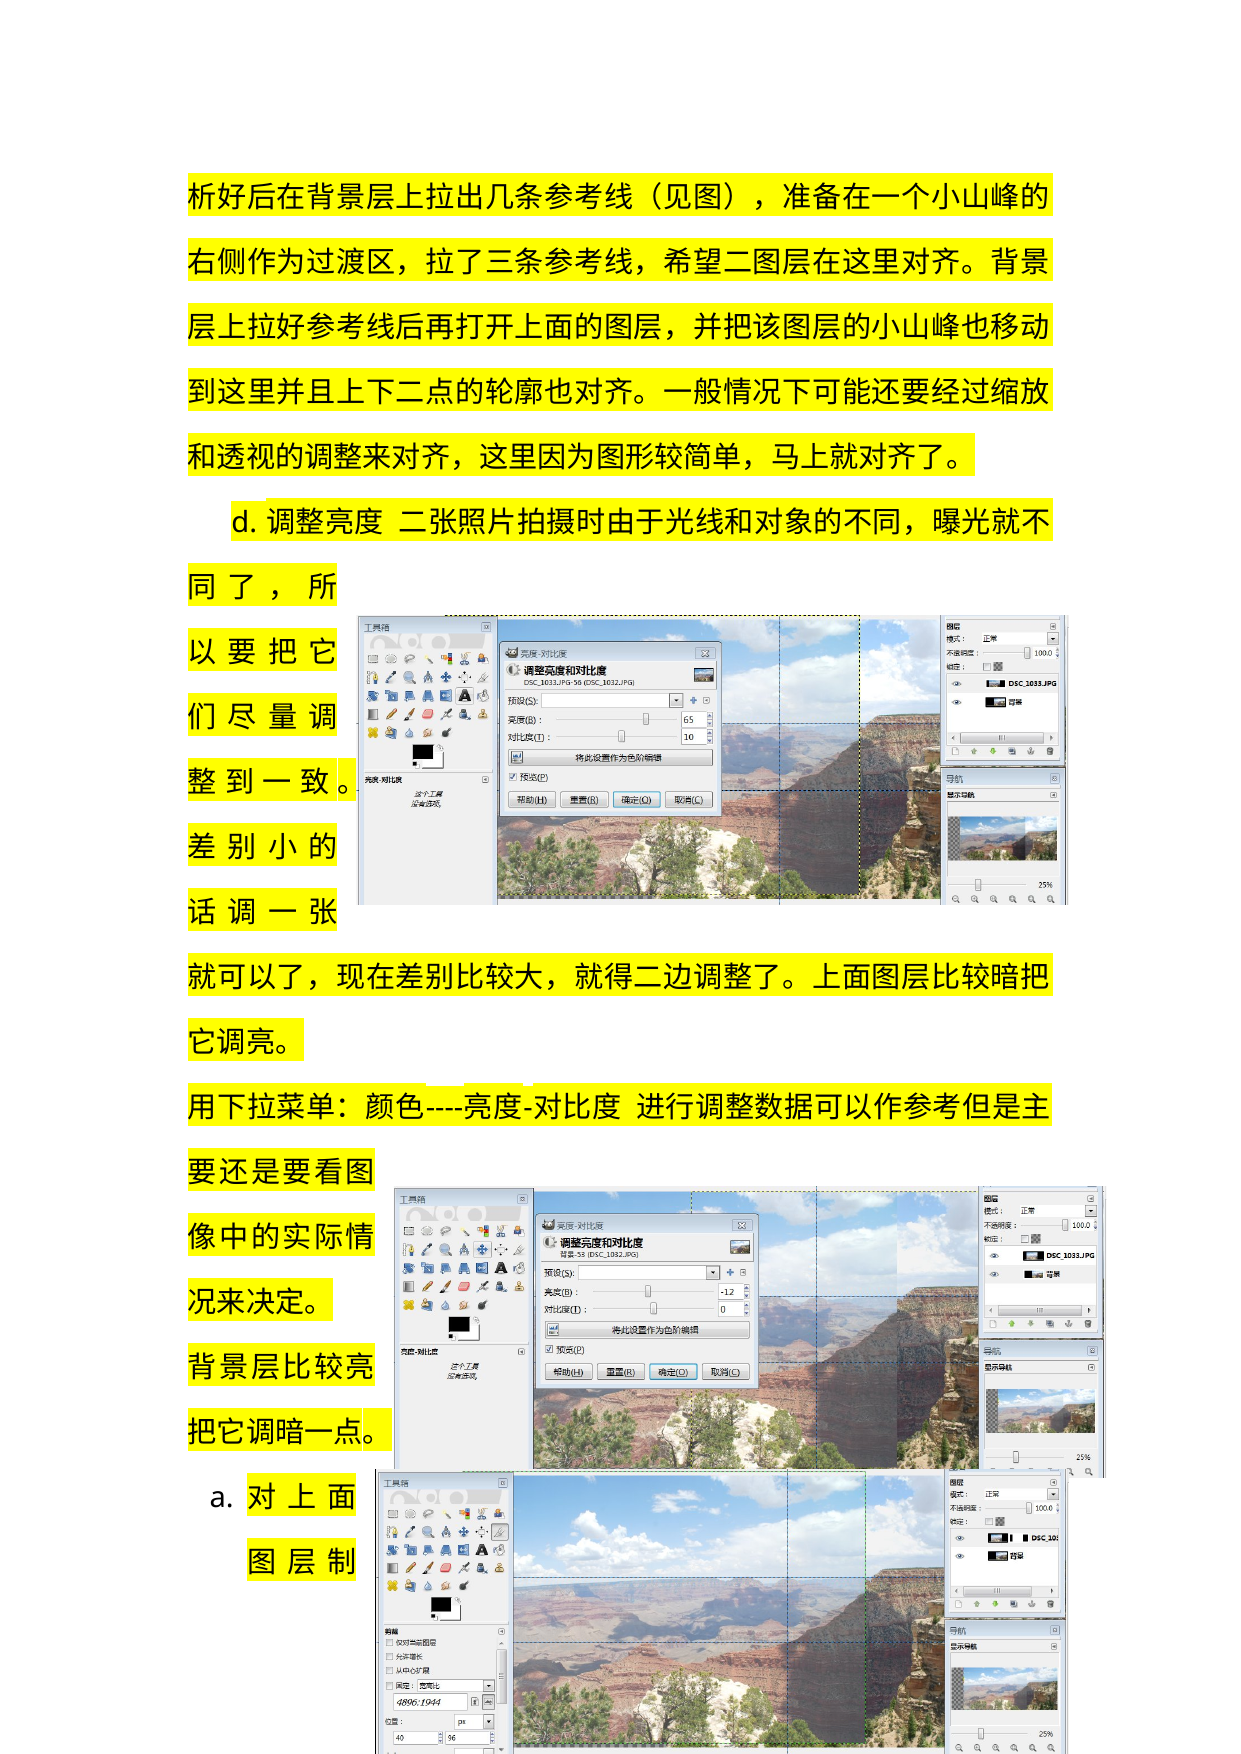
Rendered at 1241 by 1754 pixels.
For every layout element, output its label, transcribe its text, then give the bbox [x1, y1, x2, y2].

text 背景层比较亮把它调暗一点。 [187, 1332, 393, 1462]
list 对上面图层制作蒙版 用下拉菜单：图层----蒙版----添加图层蒙版 [209, 1462, 393, 1592]
picture [356, 615, 1069, 905]
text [187, 162, 1053, 487]
picture [375, 1186, 1107, 1754]
text 用下拉菜单：颜色----亮度-对比度 进行调整数据可以作参考但是主要还是要看图像中的实际情况来决定。 [187, 1072, 1053, 1332]
